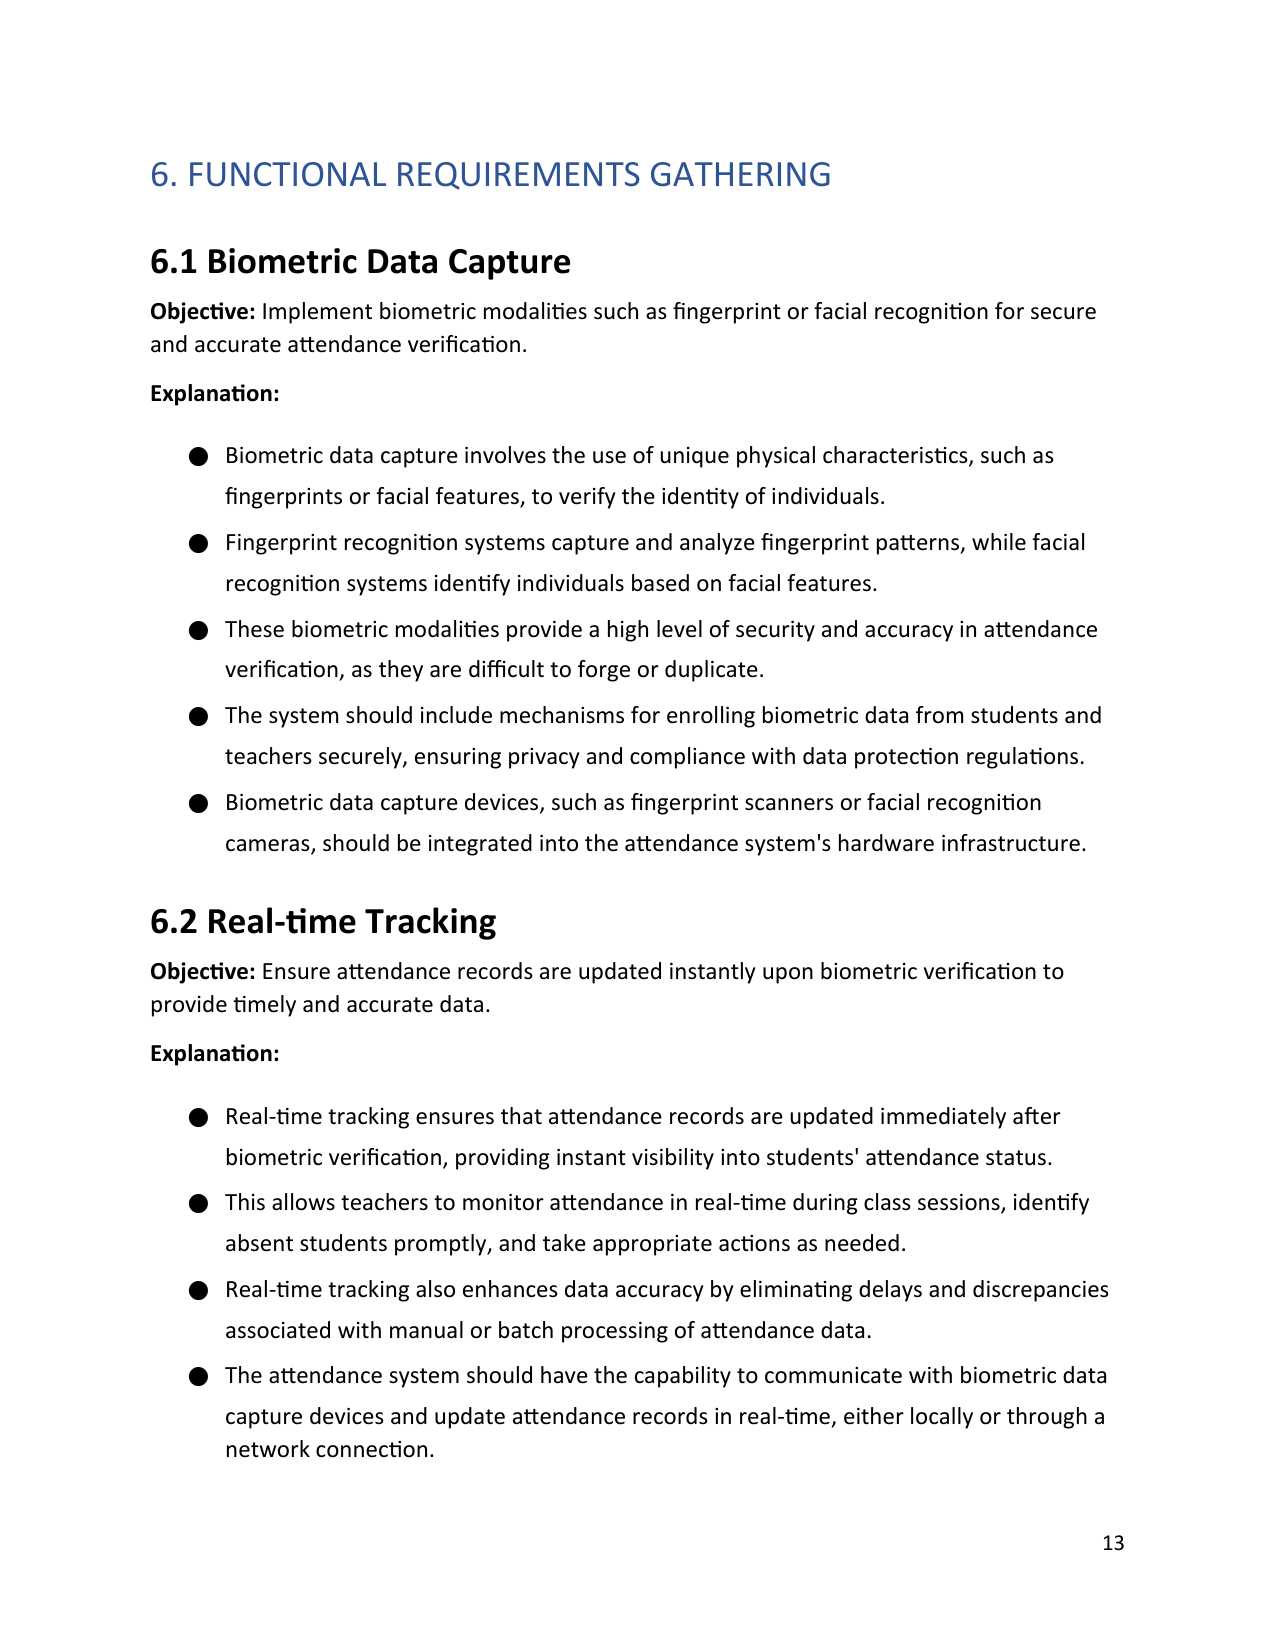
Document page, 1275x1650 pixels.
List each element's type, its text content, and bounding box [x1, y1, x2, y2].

list Real-time tracking also enhances data accuracy by eliminating delays and discrepancies associated with manual or batch processing of attendance data. [187, 1260, 1125, 1344]
subtitle 6.1 Biometric Data Capture [150, 237, 1125, 283]
list This allows teachers to monitor attendance in real-time during class sessions, identify absent students promptly, and take appropriate actions as needed. [187, 1174, 1125, 1258]
list The system should include mechanisms for enrolling biometric data from students and teachers securely, ensuring privacy and compliance with data protection regulations. [187, 687, 1125, 771]
text Objective: Implement biometric modalities such as fingerprint or facial recognition for secure and accurate attendance verification. [150, 295, 1125, 358]
subtitle 6. FUNCTIONAL REQUIREMENTS GATHERING [150, 150, 1125, 196]
list Real-time tracking ensures that attendance records are updated immediately after biometric verification, providing instant visibility into students' attendance status. [187, 1087, 1125, 1171]
list The attendance system should have the capability to communicate with biometric data capture devices and update attendance records in real-time, either locally or through a network connection. [187, 1347, 1125, 1464]
list These biometric modalities provide a high level of security and accuracy in attendance verification, as they are difficult to forge or duplicate. [187, 600, 1125, 684]
text Explanation: [150, 377, 1125, 408]
text Explanation: [150, 1037, 1125, 1068]
list Biometric data capture involves the use of unique physical characteristics, such as fingerprints or facial features, to verify the identity of individuals. [187, 427, 1125, 511]
subtitle 6.2 Real-time Tracking [150, 897, 1125, 943]
list Biometric data capture devices, such as fingerprint scanners or facial recognition cameras, should be integrated into the attendance system's hardware infrastructure. [187, 773, 1125, 857]
list Fingerprint recognition systems capture and analyze fingerprint patterns, while facial recognition systems identify individuals based on facial features. [187, 513, 1125, 598]
text Objective: Ensure attendance records are updated instantly upon biometric verification to provide timely and accurate data. [150, 955, 1125, 1018]
